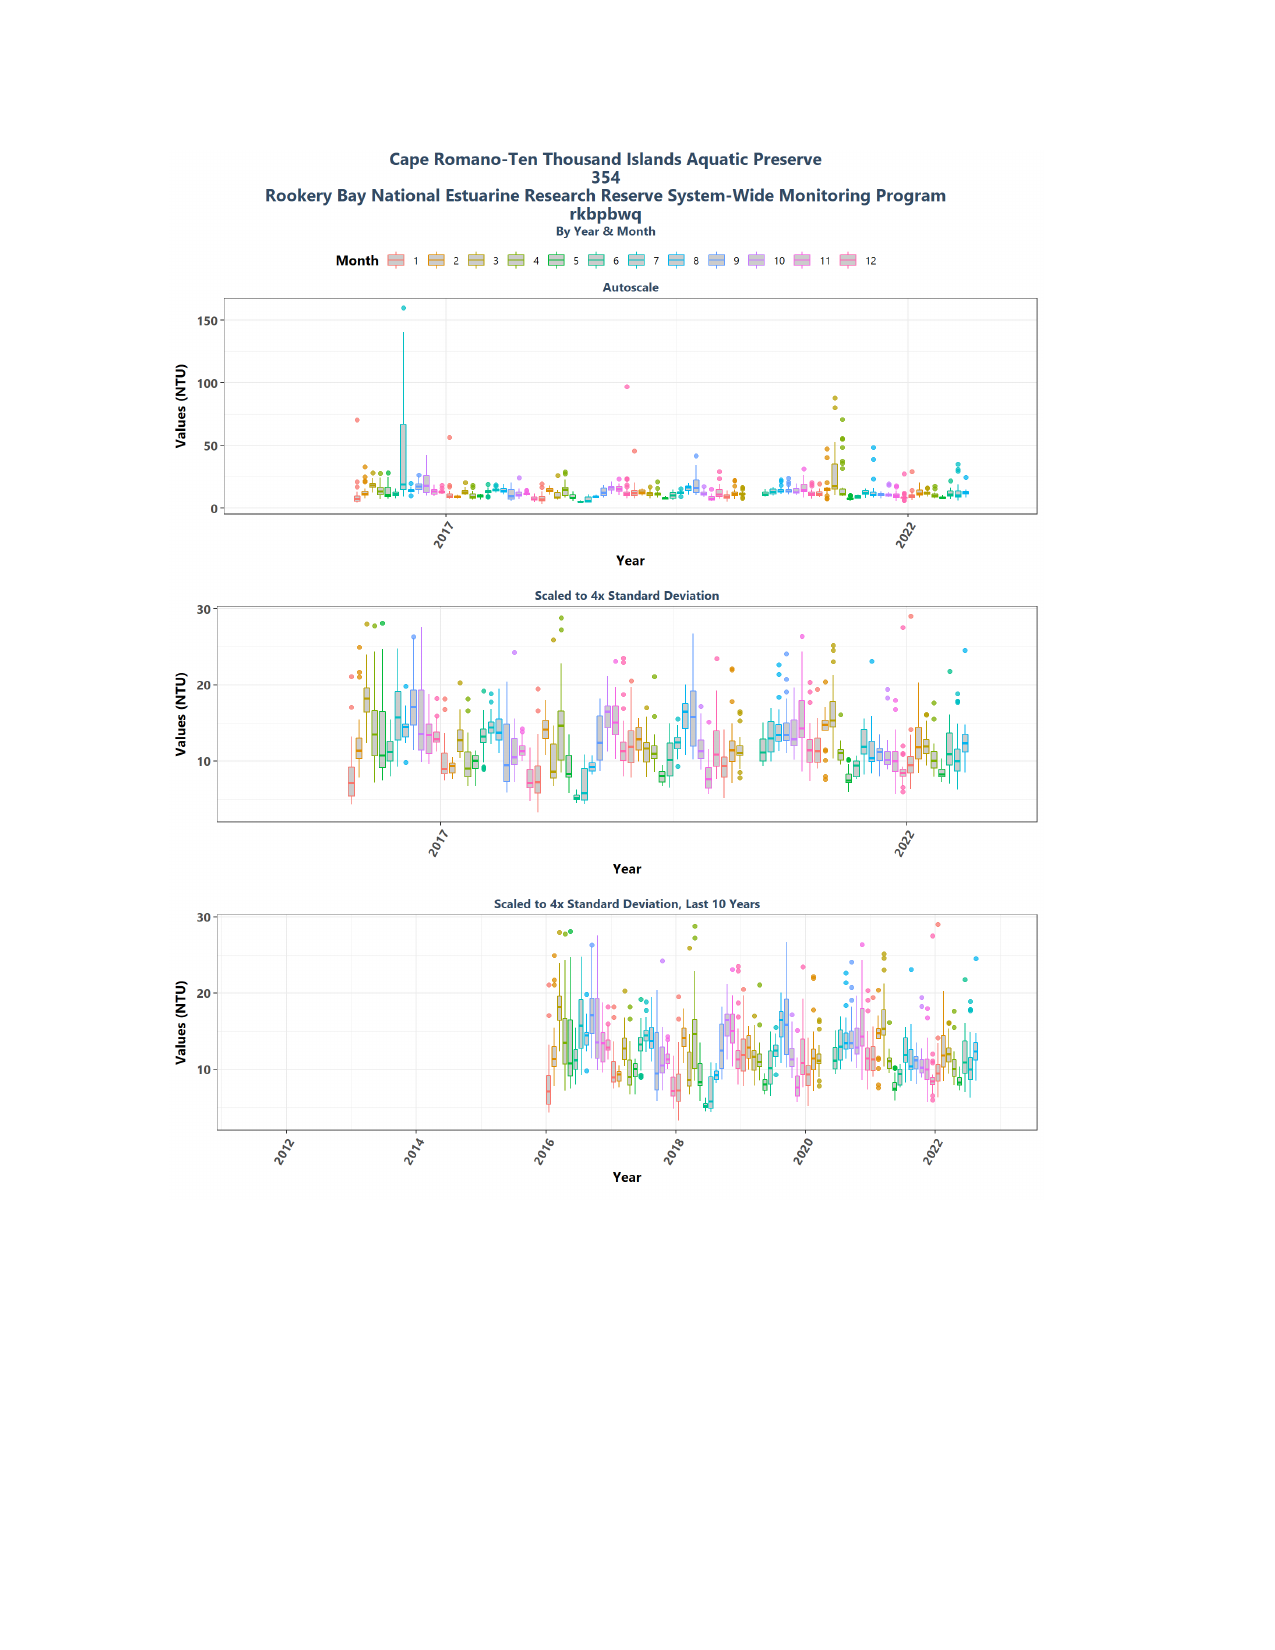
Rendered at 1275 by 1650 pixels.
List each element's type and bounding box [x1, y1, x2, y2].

picture [168, 150, 1044, 1200]
